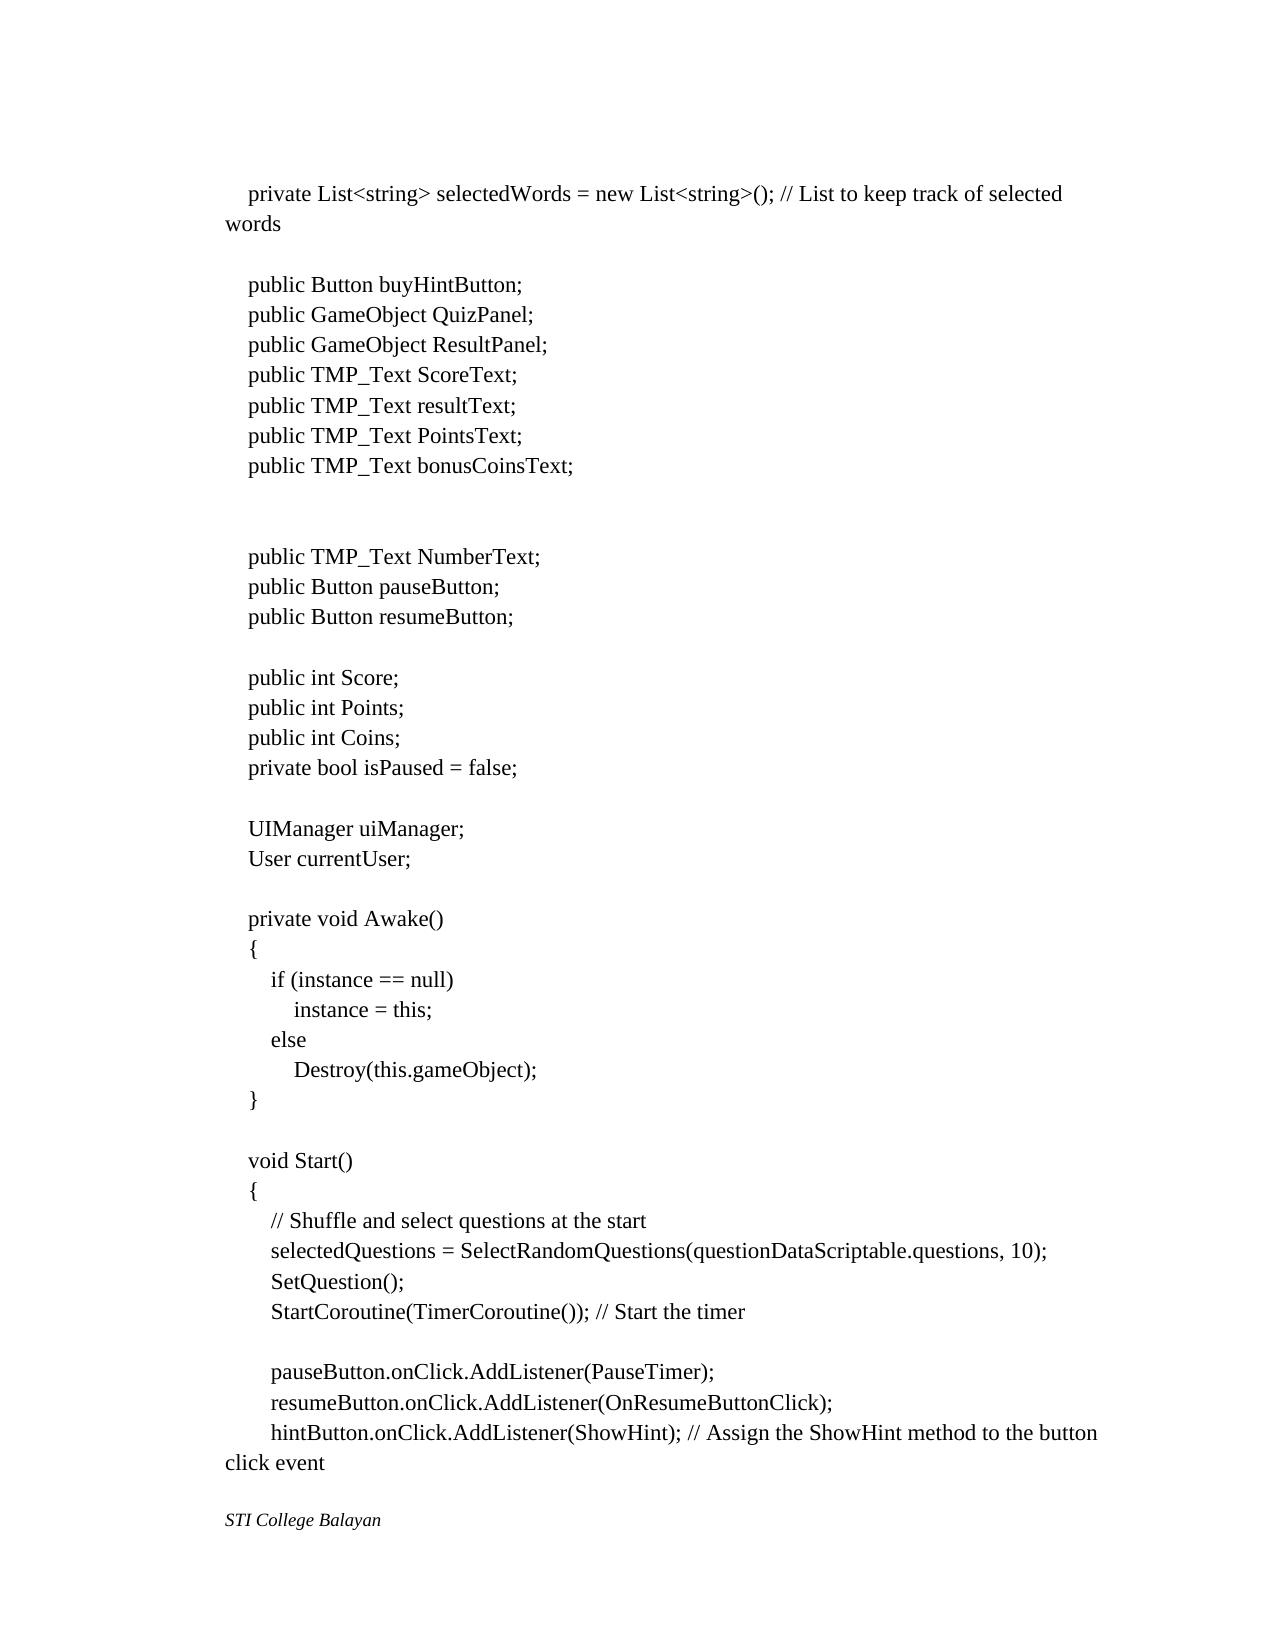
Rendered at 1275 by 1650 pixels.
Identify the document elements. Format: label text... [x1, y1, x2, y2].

text { [225, 1177, 1125, 1203]
text instance = this; [225, 996, 1125, 1022]
text void Start() [225, 1147, 1125, 1173]
text Destroy(this.gameObject); [225, 1056, 1125, 1083]
text UIManager uiManager; [225, 814, 1125, 841]
text resumeButton.onClick.AddListener(OnResumeButtonClick); [225, 1388, 1125, 1415]
text User currentUser; [225, 845, 1125, 871]
text pauseButton.onClick.AddListener(PauseTimer); [225, 1358, 1125, 1385]
text hintButton.onClick.AddListener(ShowHint); // Assign the ShowHint method to the button click event [225, 1419, 1125, 1475]
text private bool isPaused = false; [225, 754, 1125, 781]
text if (instance == null) [225, 966, 1125, 992]
text { [225, 935, 1125, 962]
text public int Score; [225, 663, 1125, 690]
text private List<string> selectedWords = new List<string>(); // List to keep track of selected words [225, 180, 1125, 237]
text public TMP_Text ScoreText; [225, 361, 1125, 388]
text public TMP_Text NumberText; [225, 543, 1125, 569]
text private void Awake() [225, 905, 1125, 932]
text public Button pauseButton; [225, 573, 1125, 599]
text SetQuestion(); [225, 1268, 1125, 1294]
text public Button buyHintButton; [225, 271, 1125, 297]
text } [225, 1086, 1125, 1113]
text public TMP_Text resultText; [225, 392, 1125, 418]
text public GameObject ResultPanel; [225, 331, 1125, 358]
text // Shuffle and select questions at the start [225, 1207, 1125, 1234]
text selectedQuestions = SelectRandomQuestions(questionDataScriptable.questions, 10); [225, 1237, 1125, 1264]
text public TMP_Text bonusCoinsText; [225, 452, 1125, 478]
text public GameObject QuizPanel; [225, 301, 1125, 327]
text else [225, 1026, 1125, 1052]
text public int Coins; [225, 724, 1125, 750]
text public int Points; [225, 694, 1125, 720]
text StartCoroutine(TimerCoroutine()); // Start the timer [225, 1298, 1125, 1324]
text public Button resumeButton; [225, 603, 1125, 629]
text public TMP_Text PointsText; [225, 422, 1125, 448]
